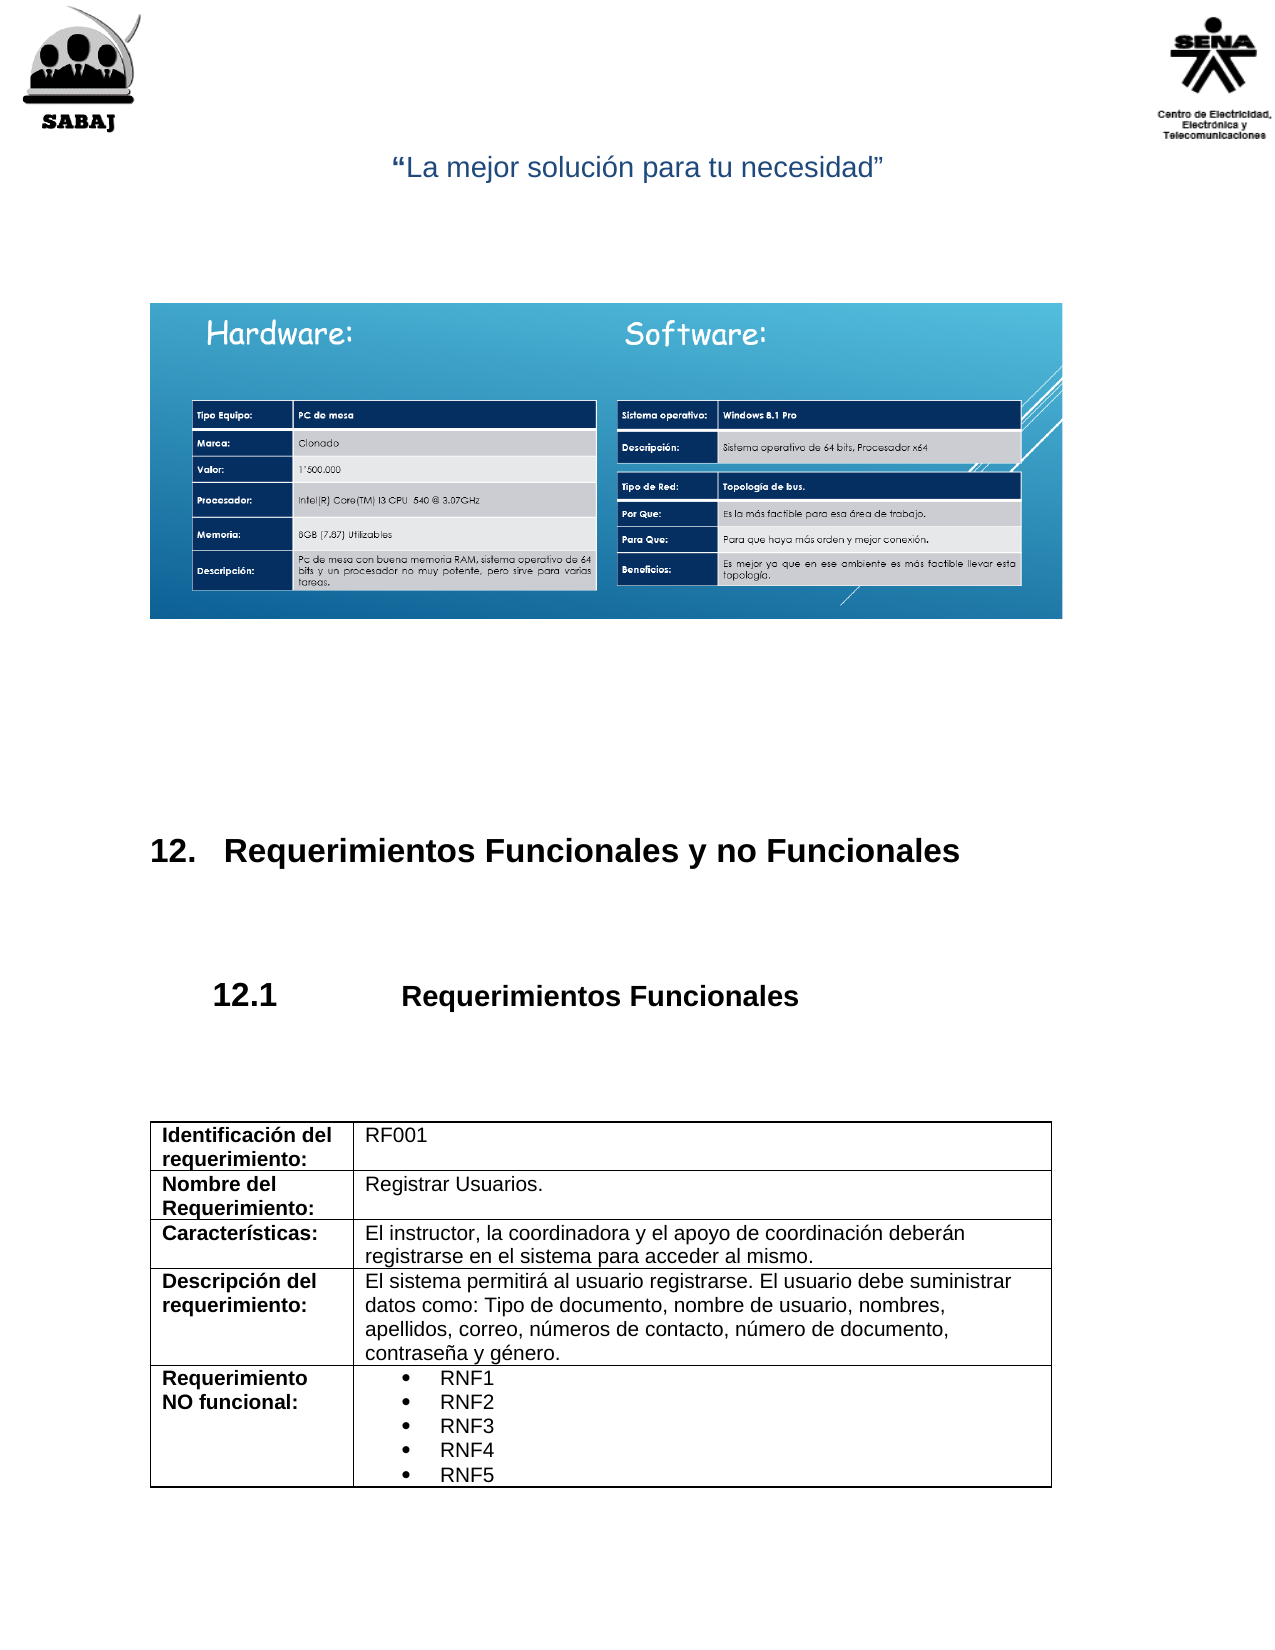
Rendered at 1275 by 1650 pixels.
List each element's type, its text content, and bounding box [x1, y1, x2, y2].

table_cell El instructor, la coordinadora y el apoyo de coordinación deberán registrarse en el sistema para acceder al mismo. [354, 1220, 1051, 1268]
table_header RF001 [354, 1123, 1051, 1170]
table_header Identificación del requerimiento: [151, 1123, 353, 1170]
table_cell Registrar Usuarios. [354, 1171, 1051, 1219]
subtitle Requerimientos Funcionales y no Funcionales [150, 831, 1125, 869]
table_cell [151, 1366, 353, 1486]
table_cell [354, 1366, 1051, 1486]
table_cell Nombre del Requerimiento: [151, 1171, 353, 1219]
picture [150, 303, 1063, 619]
picture [0, 0, 154, 150]
picture [1125, 2, 1275, 160]
table_cell Descripción del requerimiento: [151, 1269, 353, 1365]
table_cell Características: [151, 1220, 353, 1268]
table_cell El sistema permitirá al usuario registrarse. El usuario debe suministrar datos como: Tipo de documento, nombre de usuario, nombres, apellidos, correo, números de contacto, número de documento, contraseña y género. [354, 1269, 1051, 1365]
subtitle Requerimientos Funcionales [212, 974, 1125, 1013]
